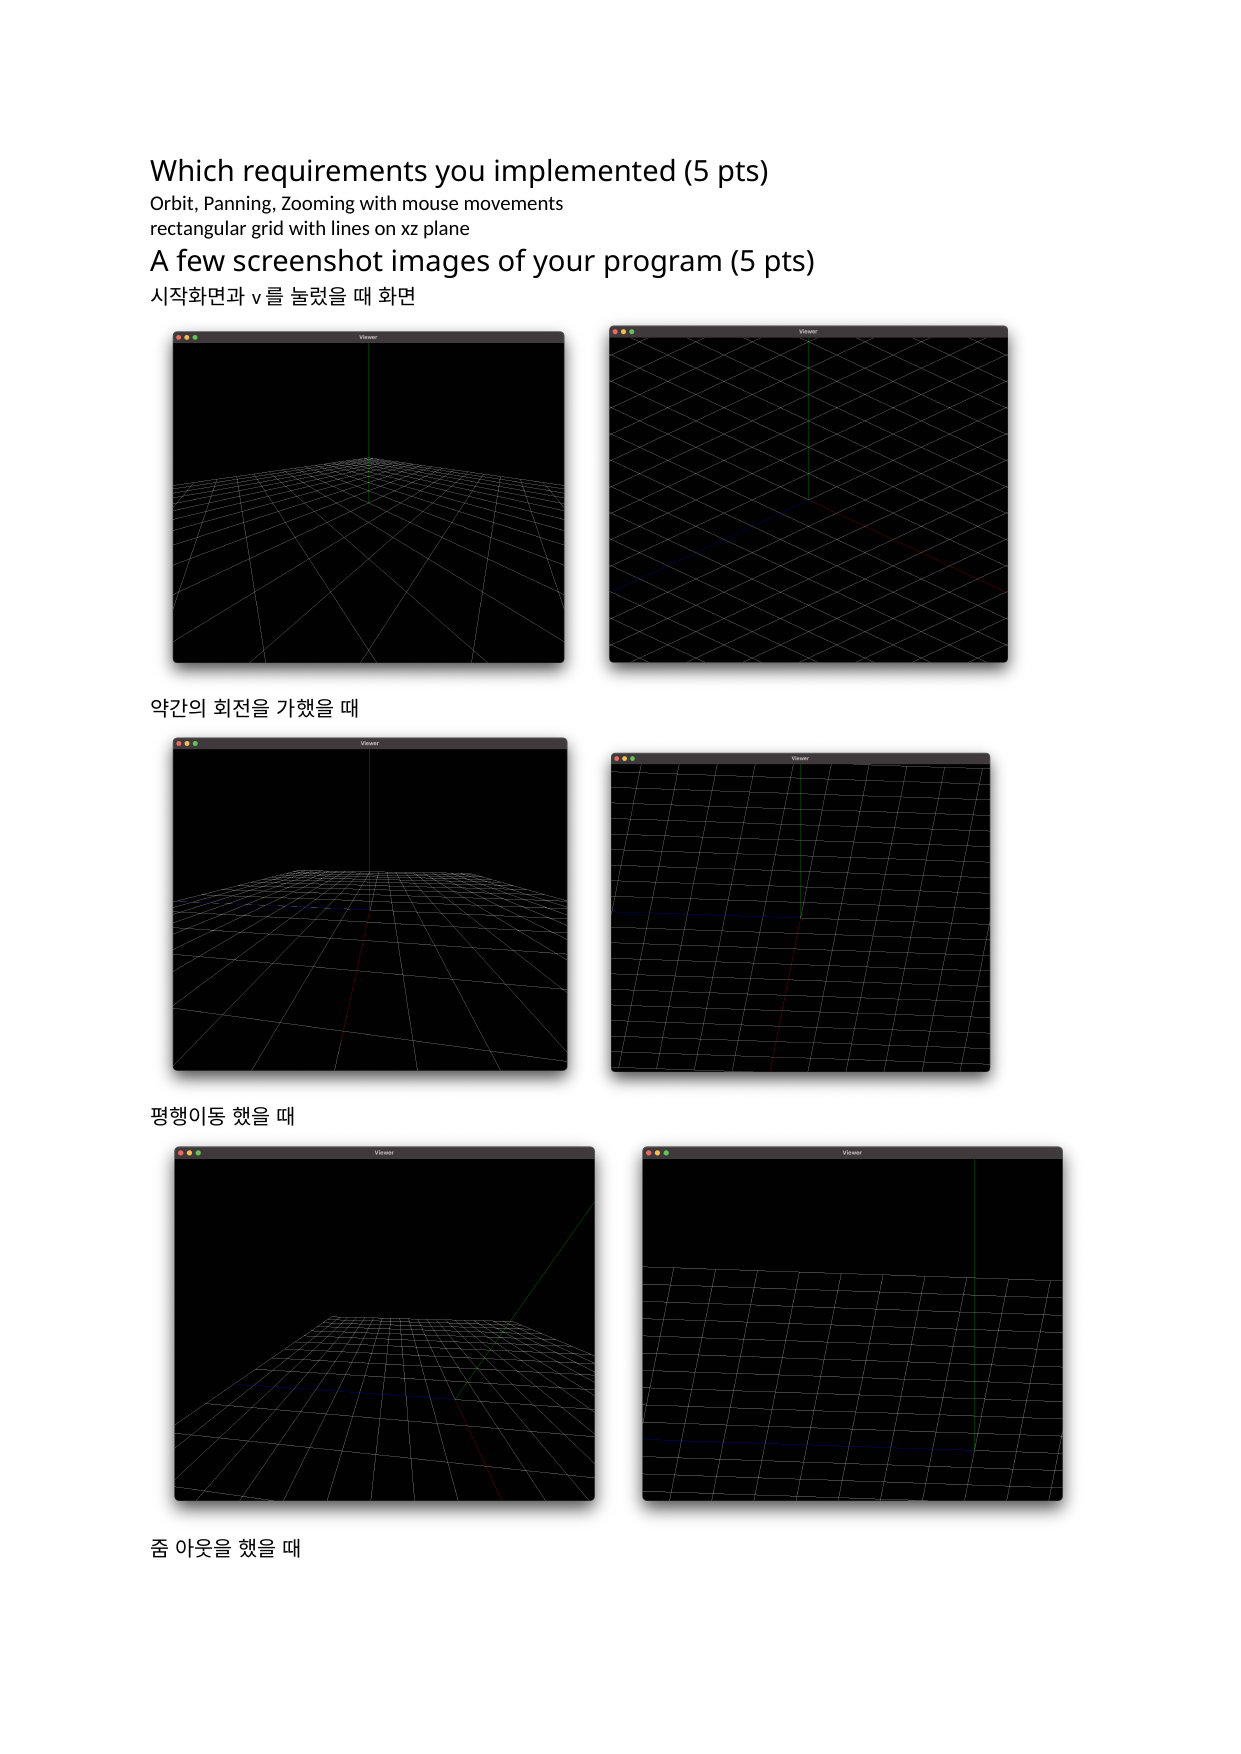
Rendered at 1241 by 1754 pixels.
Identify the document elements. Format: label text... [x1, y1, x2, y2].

text 평행이동 했을 때 [150, 1100, 1090, 1131]
picture [150, 722, 1012, 1101]
text 약간의 회전을 가했을 때 [150, 692, 1090, 722]
subtitle Which requirements you implemented (5 pts) [150, 150, 1090, 190]
picture [150, 310, 1031, 693]
text 줌 아웃을 했을 때 [150, 1532, 1090, 1563]
text Orbit, Panning, Zooming with mouse movements [150, 190, 1090, 215]
text rectangular grid with lines on xz plane [150, 215, 1090, 241]
picture [150, 1130, 1087, 1533]
text 시작화면과 v를 눌렀을 때 화면 [150, 280, 1090, 310]
subtitle A few screenshot images of your program (5 pts) [150, 241, 1090, 280]
